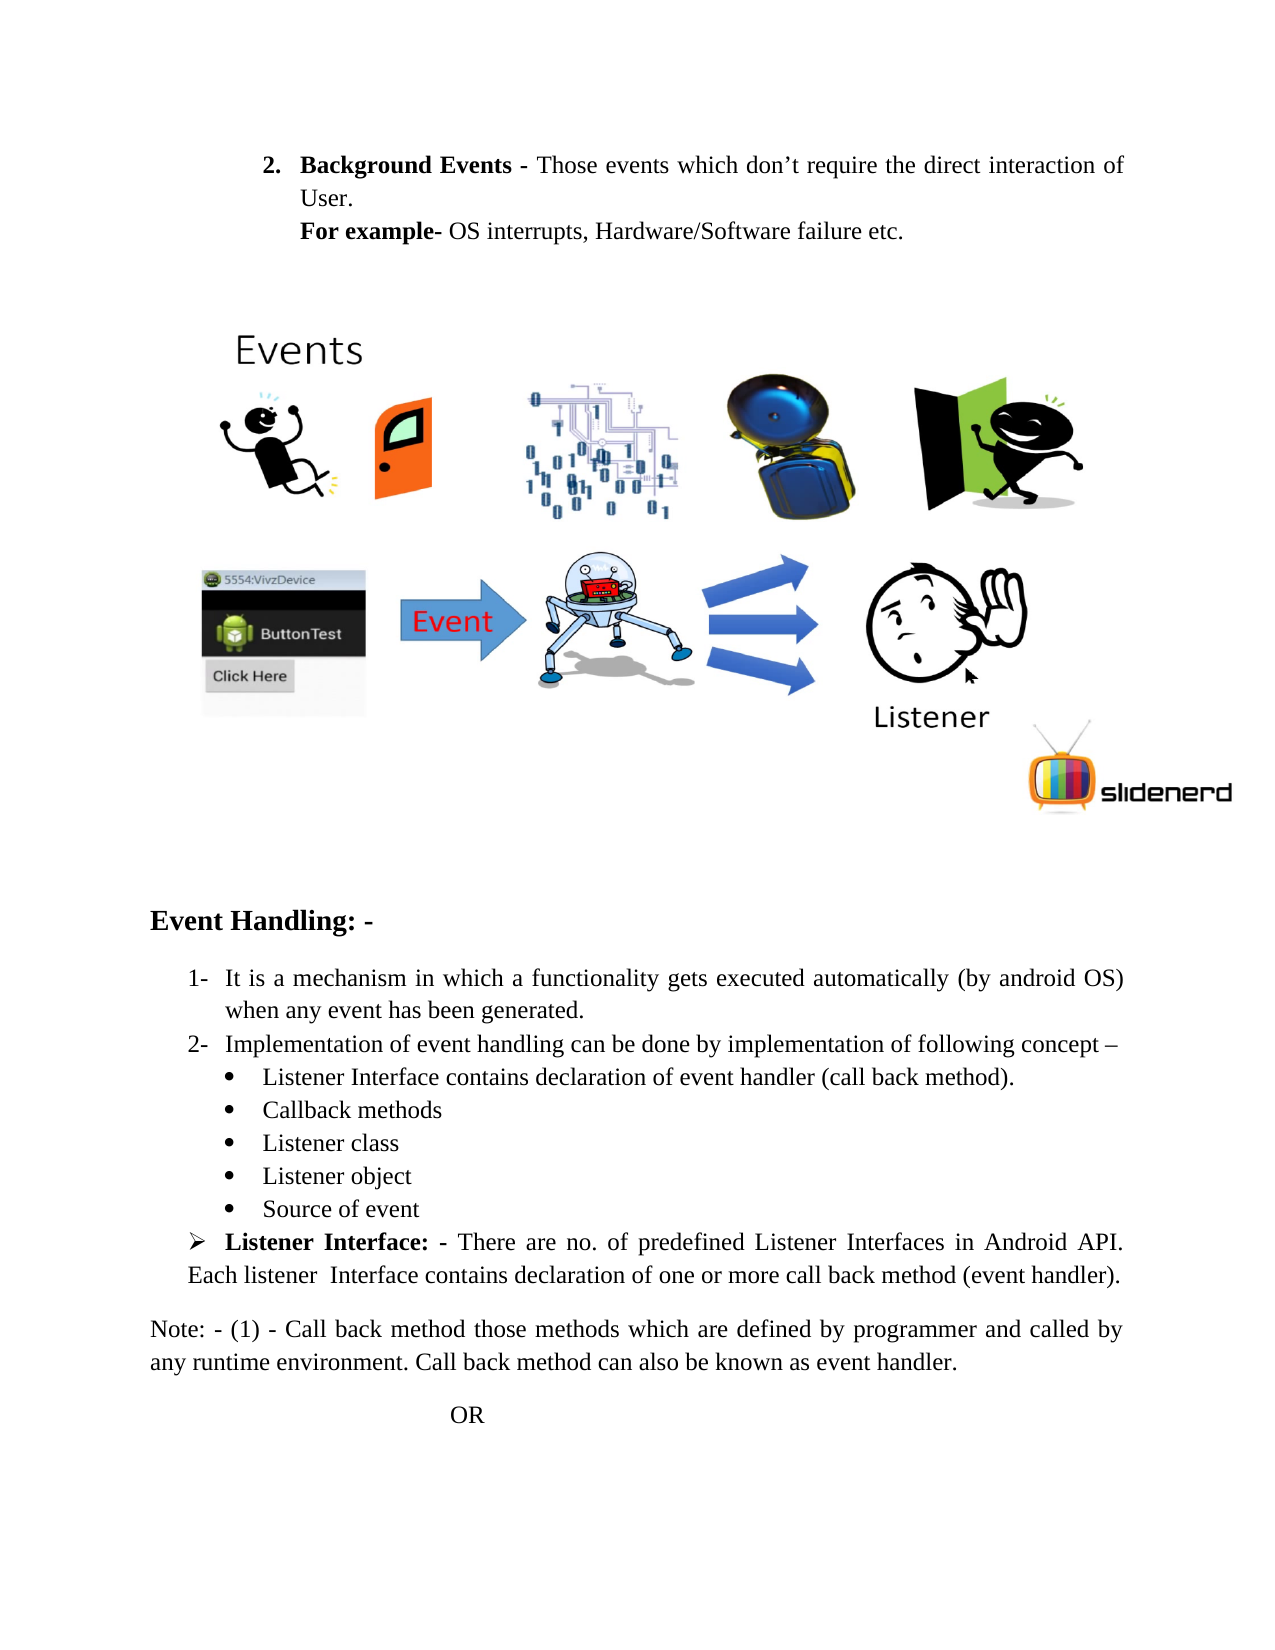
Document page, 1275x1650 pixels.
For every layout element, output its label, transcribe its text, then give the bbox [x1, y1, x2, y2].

text Event Handling: - [150, 903, 1125, 937]
list Listener Interface contains declaration of event handler (call back method). [225, 1062, 1125, 1090]
text Note: - (1) - Call back method those methods which are defined by programmer and called by any runtime environment. Call back method can also be known as event handler. [150, 1314, 1125, 1375]
text OR [150, 1401, 1125, 1429]
list Listener object [225, 1161, 1125, 1189]
list It is a mechanism in which a functionality gets executed automatically (by android OS) when any event has been generated. [187, 963, 1125, 1024]
list For example- OS interrupts, Hardware/Software failure etc. [300, 216, 1125, 245]
list Background Events - Those events which don’t require the direct interaction of User. [262, 150, 1125, 212]
list Implementation of event handling can be done by implementation of following concept – [187, 1029, 1125, 1057]
list Callback methods [225, 1095, 1125, 1123]
list Listener Interface: - There are no. of predefined Listener Interfaces in Android API. Each listener Interface contains declaration of one or more call back method (event handler). [187, 1227, 1125, 1288]
list Listener class [225, 1128, 1125, 1156]
picture [150, 270, 1240, 819]
list Source of event [225, 1194, 1125, 1222]
